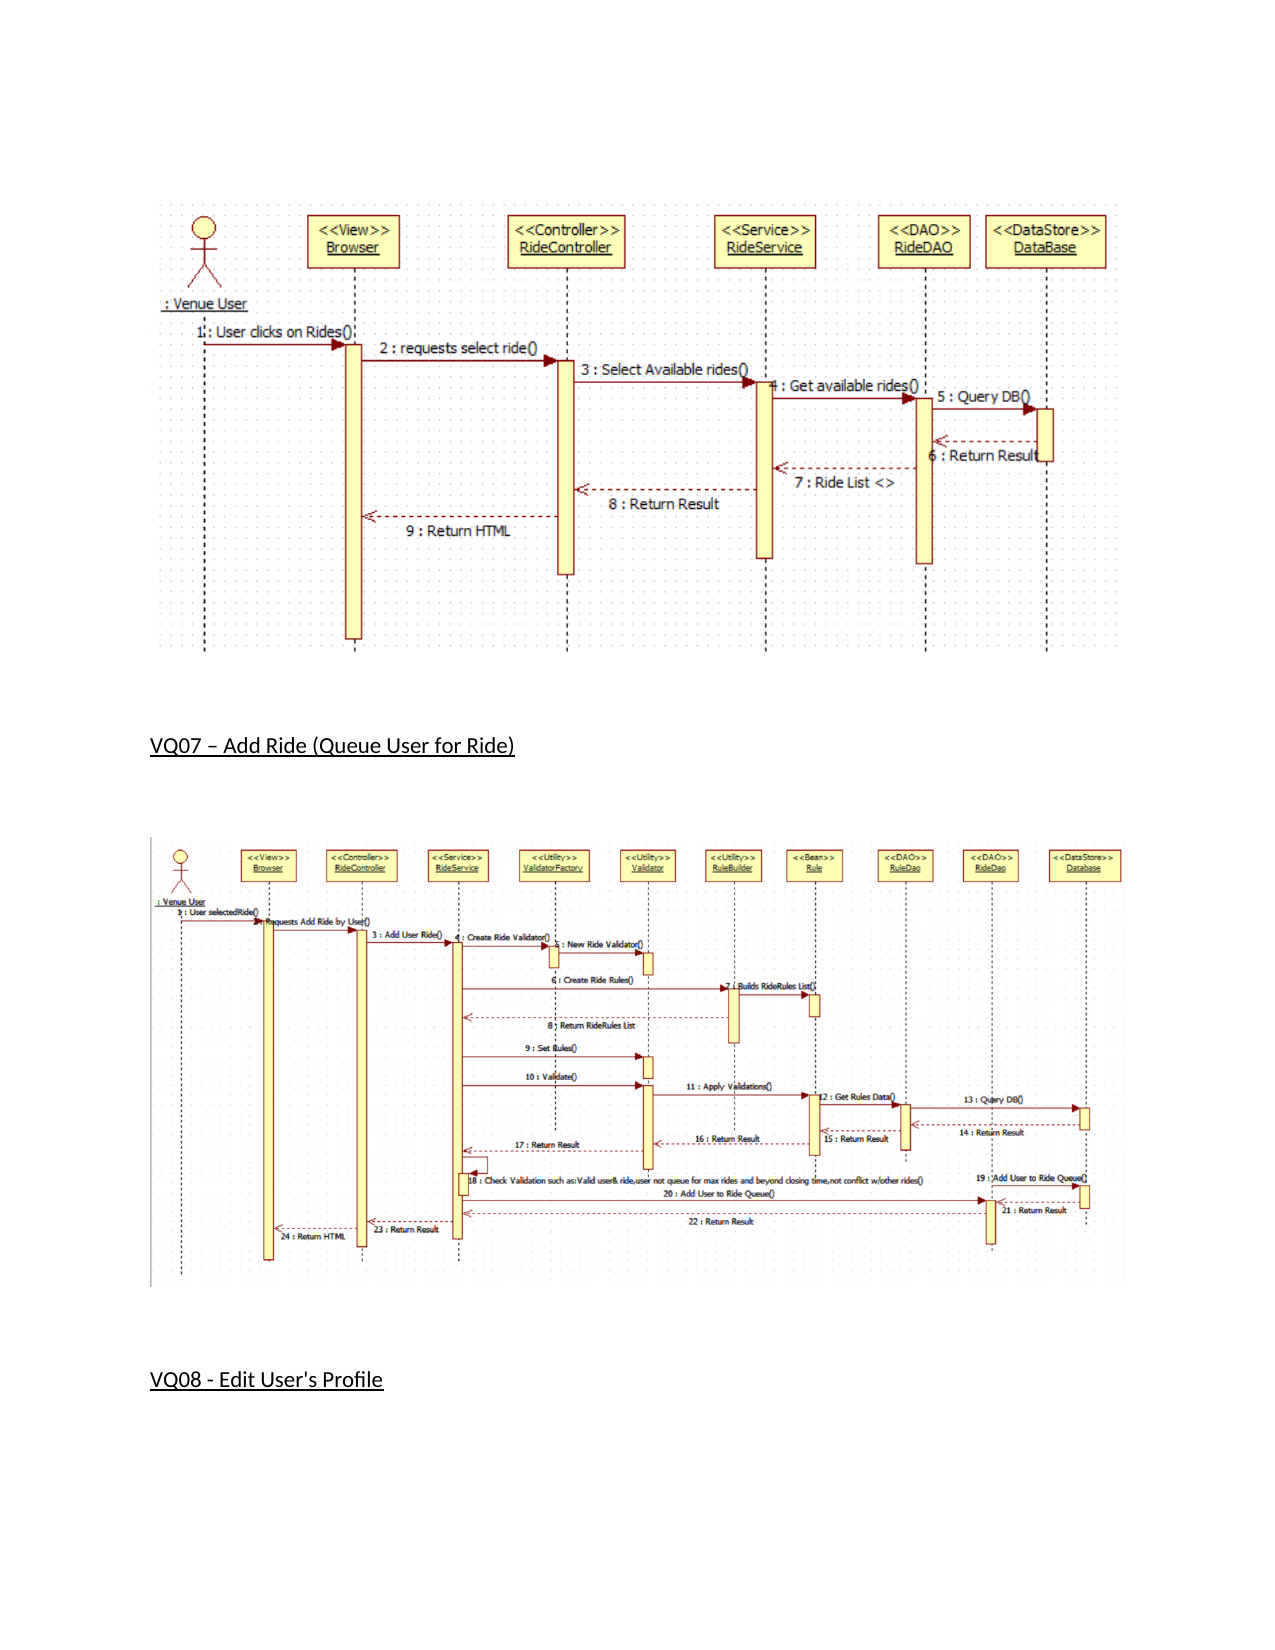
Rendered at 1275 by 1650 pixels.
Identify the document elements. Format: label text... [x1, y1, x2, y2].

picture [150, 203, 1125, 653]
picture [150, 837, 1125, 1287]
text VQ07 – Add Ride (Queue User for Ride) [150, 731, 1125, 759]
text VQ08 - Edit User's Profile [150, 1365, 1125, 1393]
